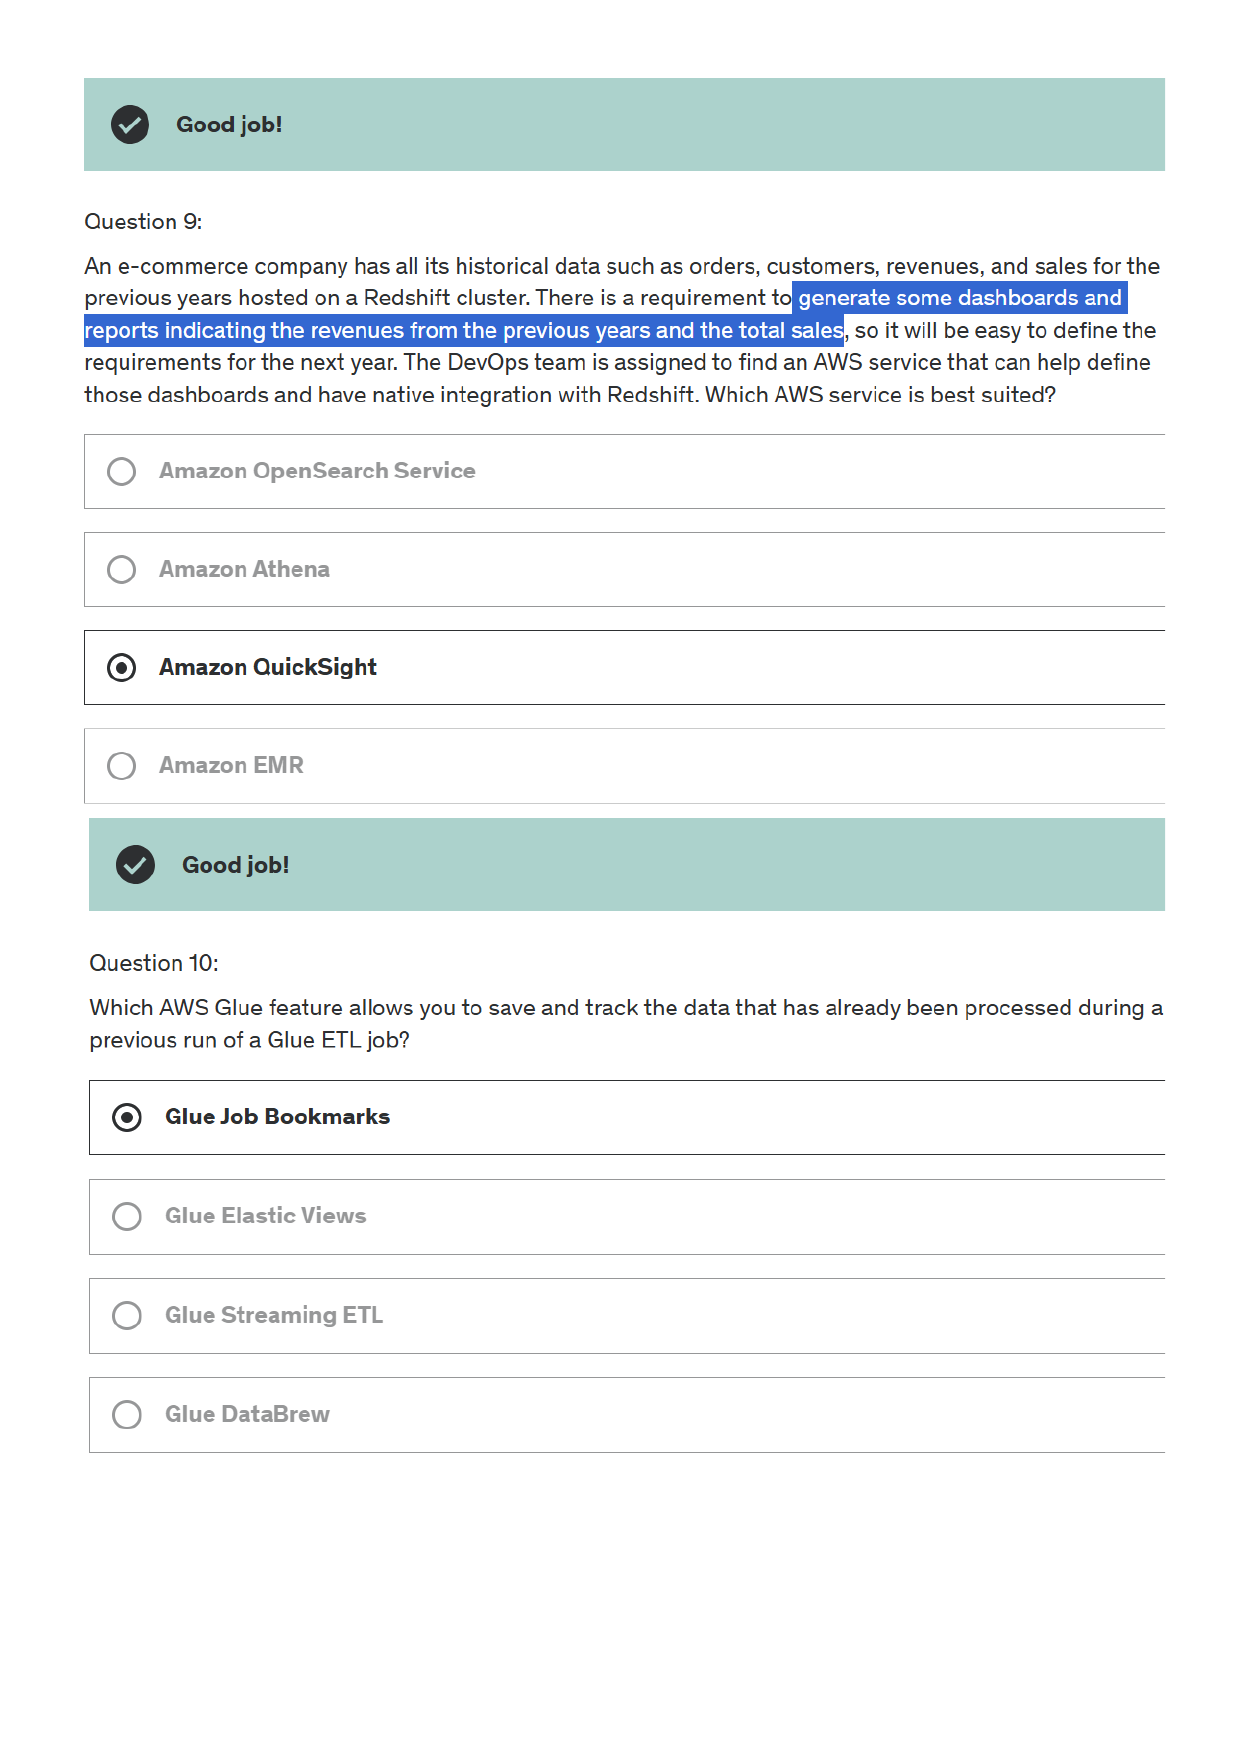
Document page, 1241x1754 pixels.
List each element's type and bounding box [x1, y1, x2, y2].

picture [75, 75, 1166, 804]
picture [75, 805, 1166, 1463]
